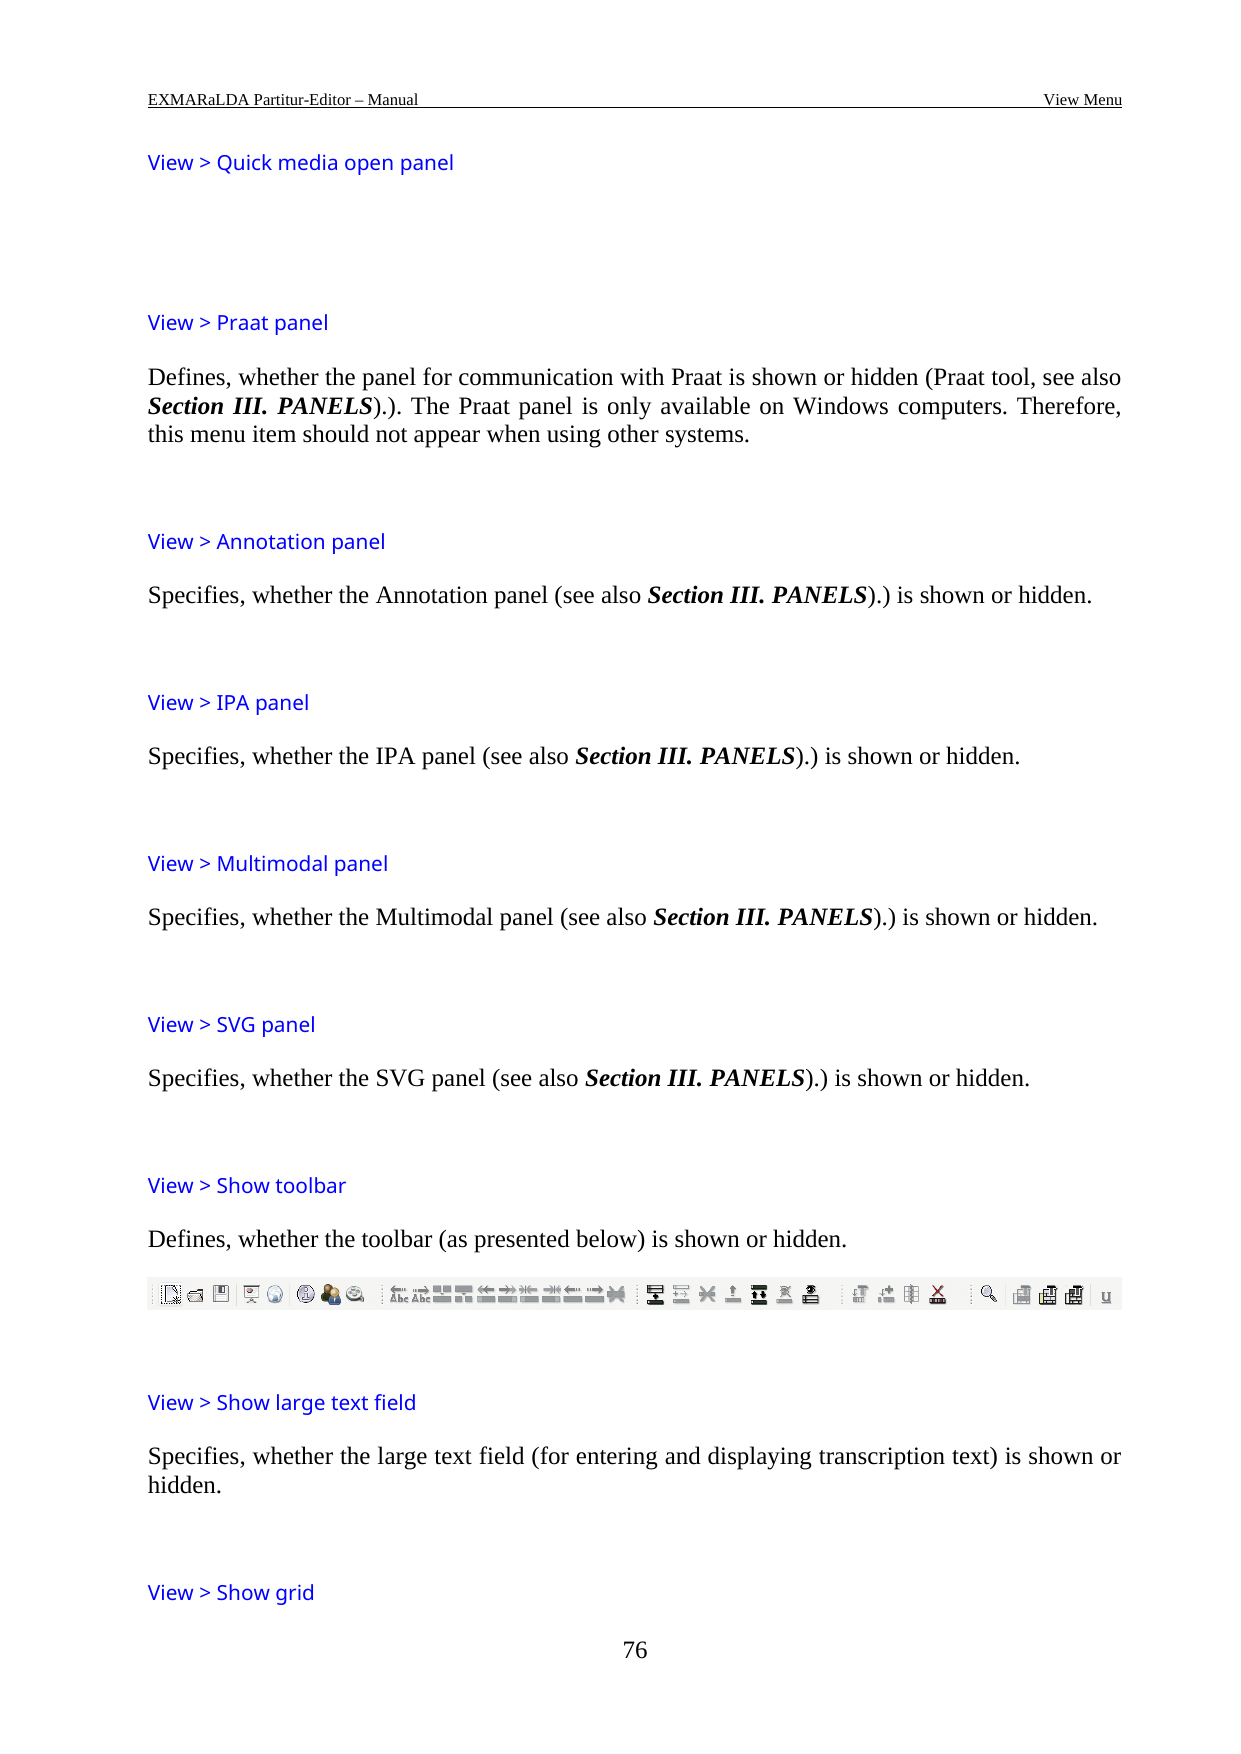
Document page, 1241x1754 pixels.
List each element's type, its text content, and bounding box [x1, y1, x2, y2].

text Specifies, whether the Multimodal panel (see also Section III. Panels).) is shown or hidden. [148, 902, 1122, 931]
picture [147, 1277, 1122, 1310]
text Defines, whether the toolbar (as presented below) is shown or hidden. [148, 1224, 1122, 1253]
text Defines, whether the panel for communication with Praat is shown or hidden (Praat tool, see also Section III. PANELS).). The Praat panel is only available on Windows computers. Therefore, this menu item should not appear when using other systems. [148, 362, 1122, 448]
text Specifies, whether the large text field (for entering and displaying transcription text) is shown or hidden. [148, 1441, 1122, 1499]
text Specifies, whether the IPA panel (see also Section III. Panels).) is shown or hidden. [148, 741, 1122, 770]
subtitle View > Multimodal panel [148, 849, 1122, 877]
subtitle View > Quick media open panel [148, 148, 1122, 176]
text Specifies, whether the SVG panel (see also Section III. Panels).) is shown or hidden. [148, 1063, 1122, 1092]
subtitle View > Annotation panel [148, 527, 1122, 555]
text Specifies, whether the Annotation panel (see also Section III. Panels).) is shown or hidden. [148, 580, 1122, 609]
subtitle View > Show large text field [148, 1388, 1122, 1416]
subtitle View > SVG panel [148, 1010, 1122, 1038]
subtitle View > Praat panel [148, 308, 1122, 337]
subtitle View > Show toolbar [148, 1171, 1122, 1199]
subtitle View > IPA panel [148, 688, 1122, 716]
subtitle View > Show grid [148, 1578, 1122, 1606]
